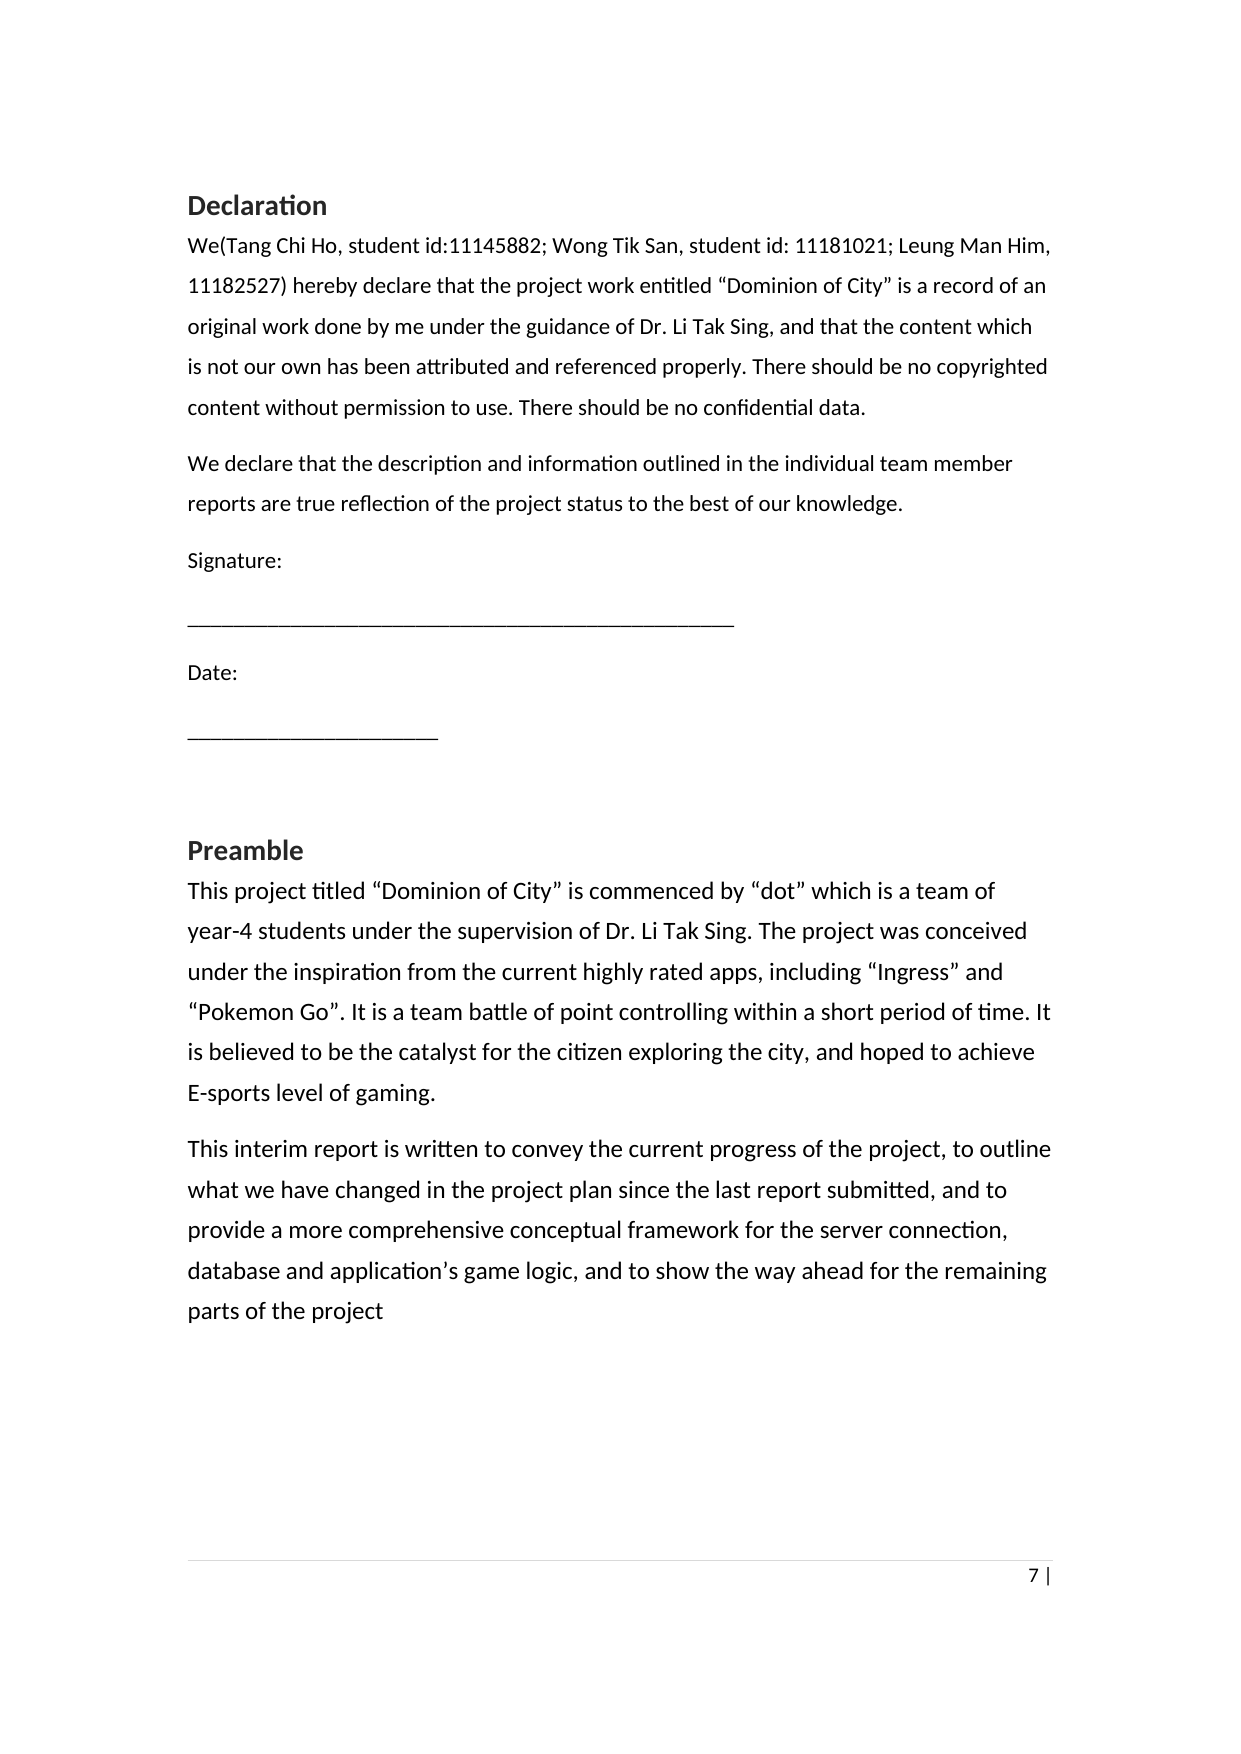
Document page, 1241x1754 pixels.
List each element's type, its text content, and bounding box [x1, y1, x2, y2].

text This interim report is written to convey the current progress of the project, to outline what we have changed in the project plan since the last report submitted, and to provide a more comprehensive conceptual framework for the server connection, database and application’s game logic, and to show the way ahead for the remaining parts of the project [187, 1130, 1053, 1329]
text ________________________________________________ [187, 597, 1053, 635]
subtitle Declaration [187, 186, 1053, 223]
text Signature: [187, 541, 1053, 578]
text We(Tang Chi Ho, student id:11145882; Wong Tik San, student id: 11181021; Leung Man Him, 11182527) hereby declare that the project work entitled “Dominion of City” is a record of an original work done by me under the guidance of Dr. Li Tak Sing, and that the content which is not our own has been attributed and referenced properly. There should be no copyrighted content without permission to use. There should be no confidential data. [187, 226, 1053, 425]
subtitle Preamble [187, 831, 1053, 869]
text We declare that the description and information outlined in the individual team member reports are true reflection of the project status to the best of our knowledge. [187, 444, 1053, 522]
text Date: [187, 654, 1053, 691]
text This project titled “Dominion of City” is commenced by “dot” which is a team of year-4 students under the supervision of Dr. Li Tak Sing. The project was conceived under the inspiration from the current highly rated apps, including “Ingress” and “Pokemon Go”. It is a team battle of point controlling within a short period of time. It is believed to be the catalyst for the citizen exploring the city, and hoped to achieve E-sports level of gaming. [187, 871, 1053, 1111]
text ______________________ [187, 710, 1053, 748]
